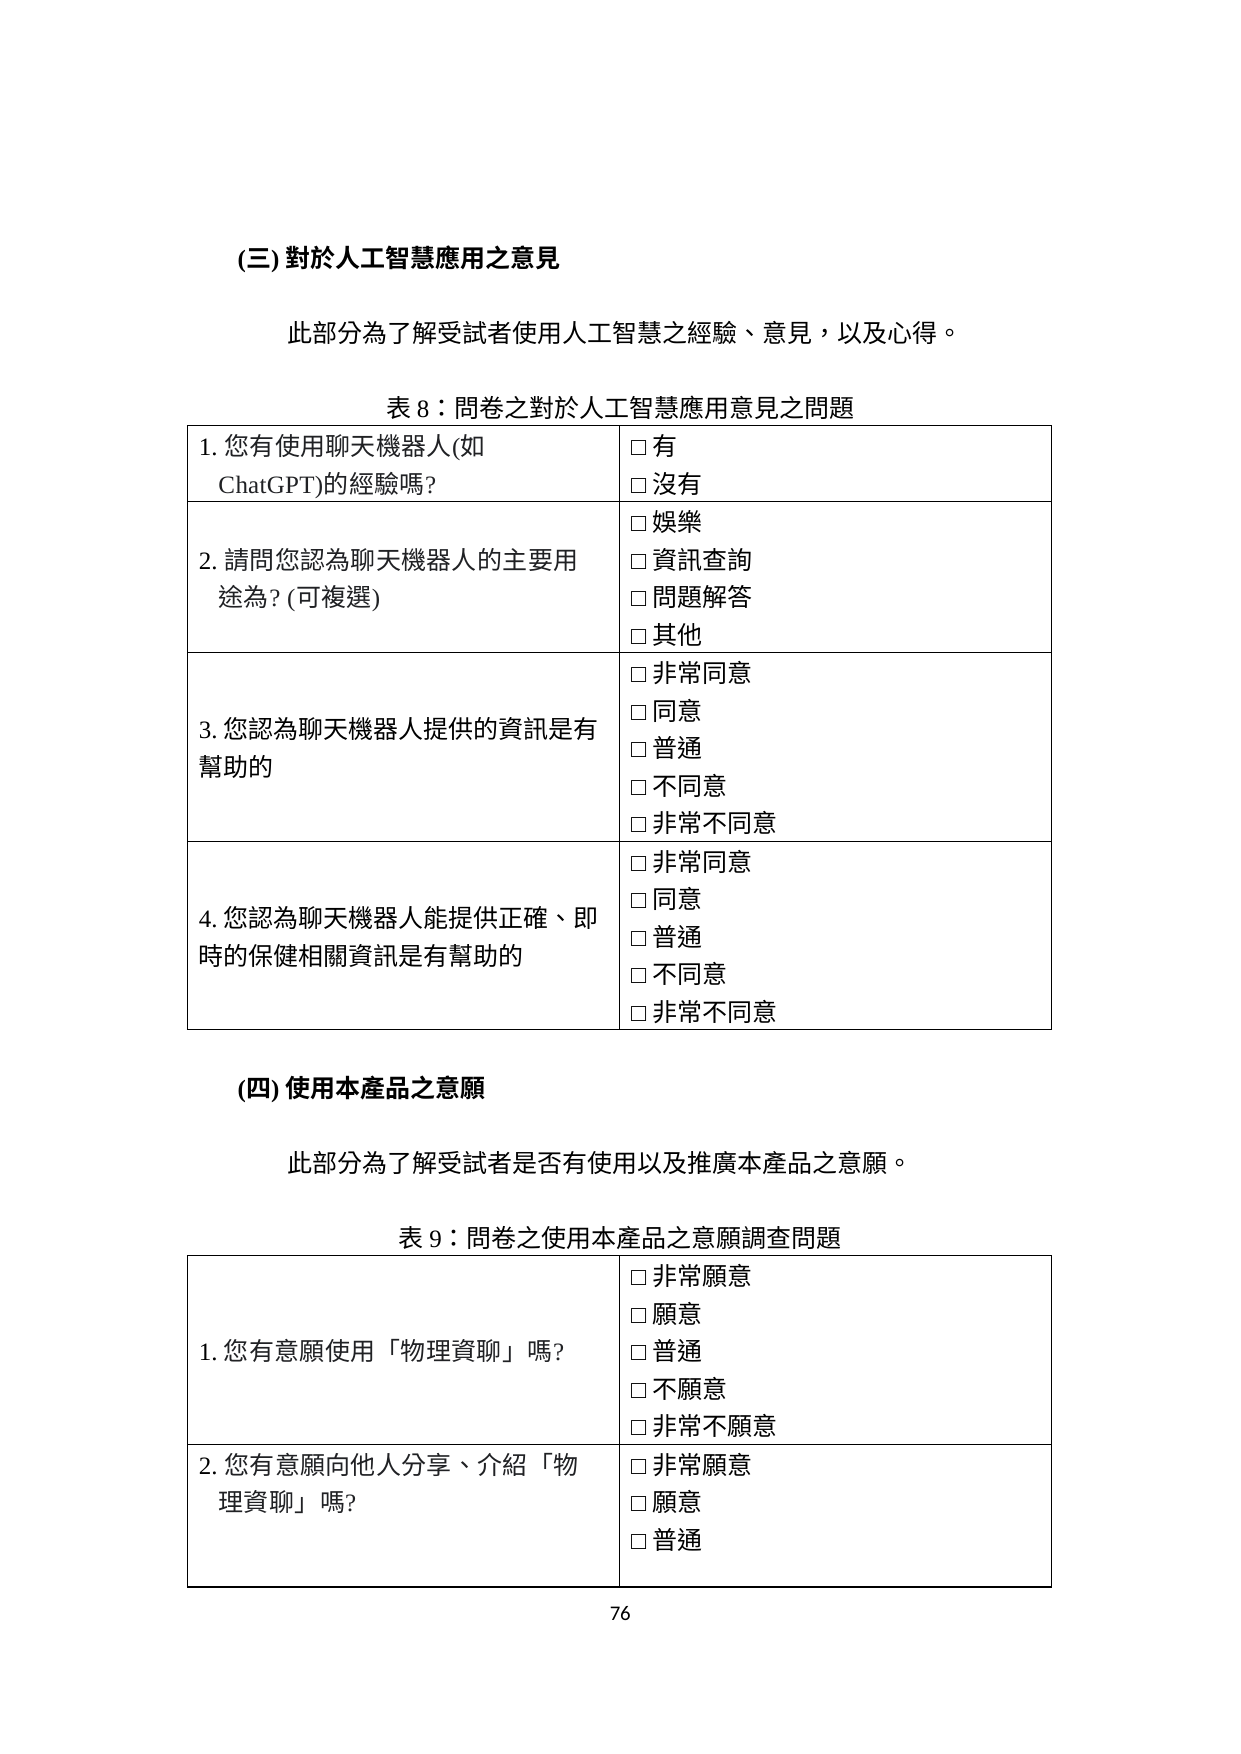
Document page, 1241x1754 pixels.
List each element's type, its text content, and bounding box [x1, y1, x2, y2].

text (四) 使用本產品之意願 [187, 1068, 1053, 1105]
table_cell □ 非常同意 □ 同意 □ 普通 □ 不同意 □ 非常不同意 [620, 842, 1051, 1029]
text 此部分為了解受試者使用人工智慧之經驗、意見，以及心得。 [237, 312, 1053, 350]
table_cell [620, 1445, 1051, 1586]
table_cell 2. 請問您認為聊天機器人的主要用 途為? (可複選) [188, 502, 619, 652]
table_header □ 非常願意 □ 願意 □ 普通 □ 不願意 □ 非常不願意 [620, 1256, 1051, 1444]
table_header □ 有 □ 沒有 [620, 426, 1051, 501]
table_cell 3. 您認為聊天機器人提供的資訊是有幫助的 [188, 653, 619, 841]
table_cell □ 非常同意 □ 同意 □ 普通 □ 不同意 □ 非常不同意 [620, 653, 1051, 841]
table_cell □ 娛樂 □ 資訊查詢 □ 問題解答 □ 其他 [620, 502, 1051, 652]
table_header 1. 您有意願使用「物理資聊」嗎? [188, 1256, 619, 1444]
table_cell 4. 您認為聊天機器人能提供正確、即時的保健相關資訊是有幫助的 [188, 842, 619, 1029]
text 表 8：問卷之對於人工智慧應用意見之問題 [187, 387, 1053, 425]
table_header 1. 您有使用聊天機器人(如 ChatGPT)的經驗嗎? [188, 426, 619, 501]
text (三) 對於人工智慧應用之意見 [187, 237, 1053, 275]
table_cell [188, 1445, 619, 1586]
text 表 9：問卷之使用本產品之意願調查問題 [187, 1218, 1053, 1255]
text 此部分為了解受試者是否有使用以及推廣本產品之意願。 [237, 1143, 1053, 1180]
